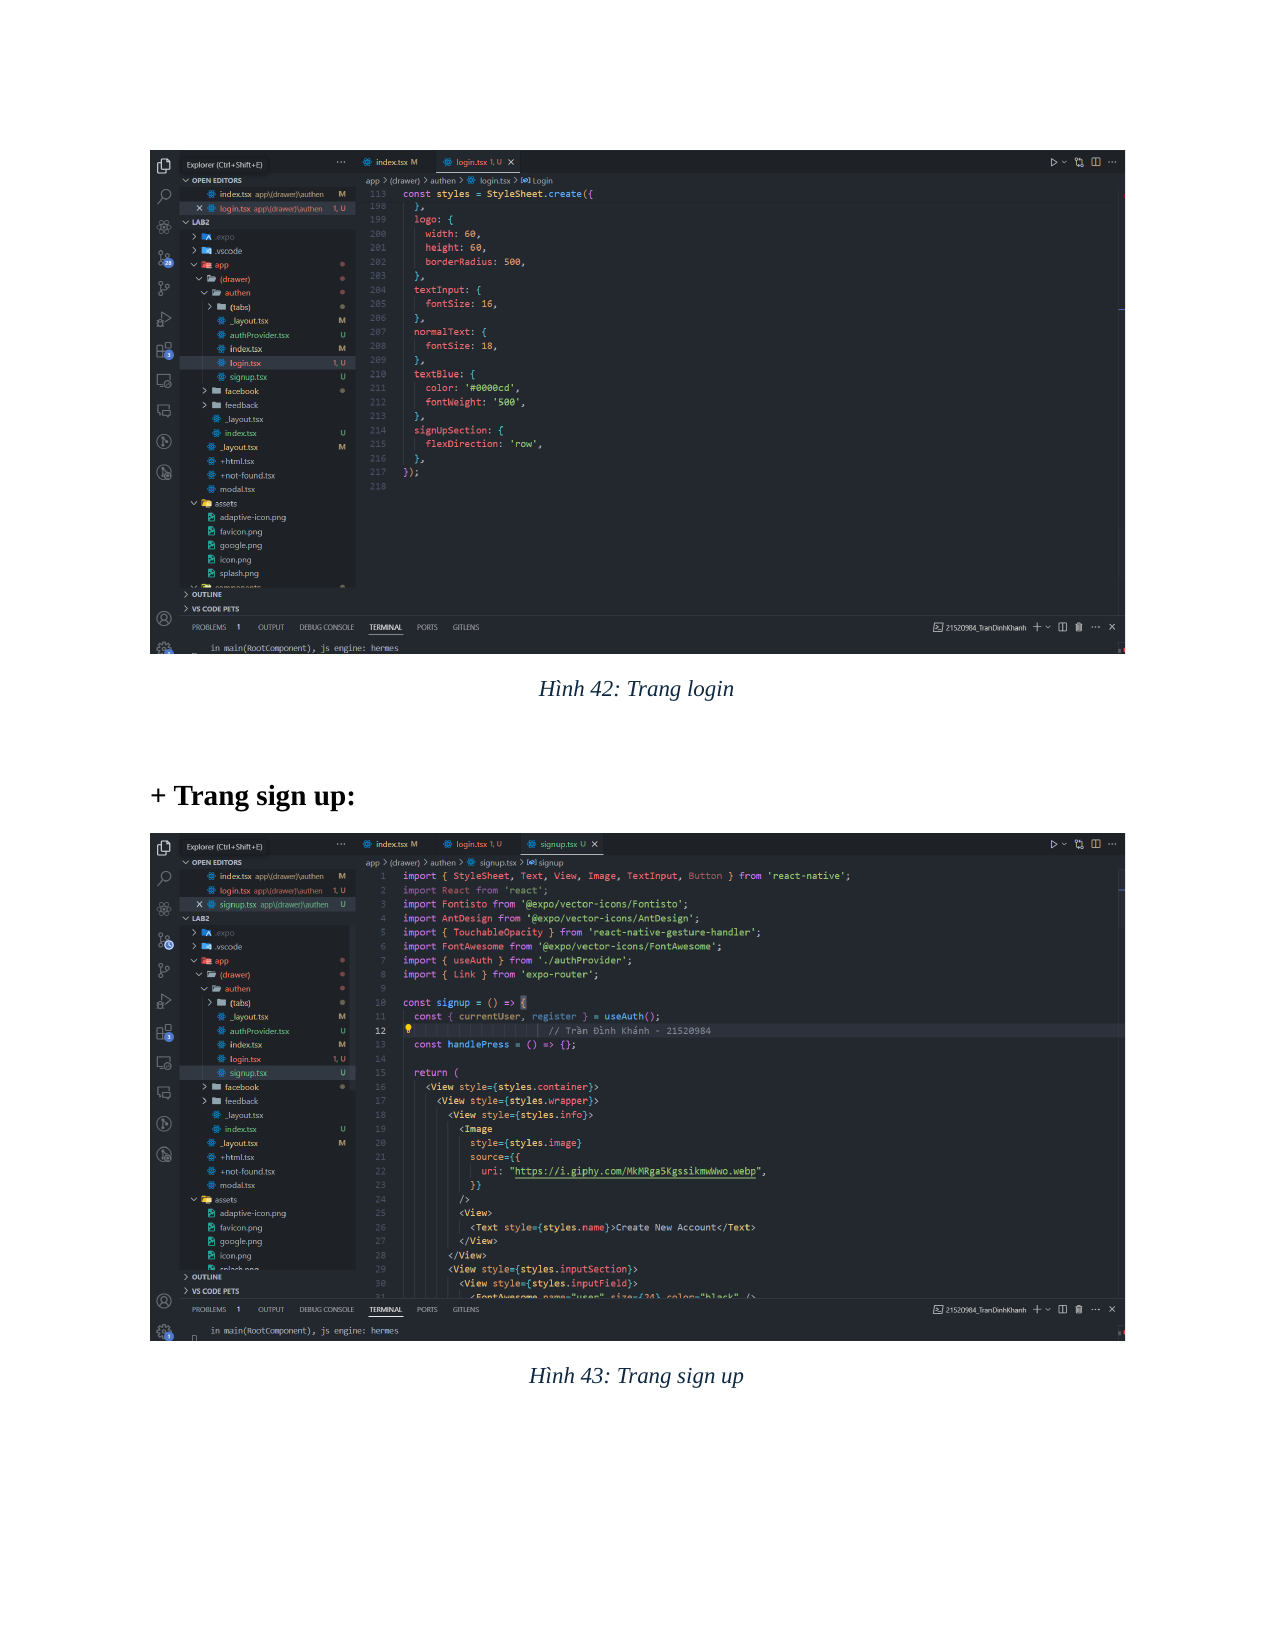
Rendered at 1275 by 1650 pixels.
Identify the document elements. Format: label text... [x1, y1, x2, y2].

picture [150, 150, 1125, 654]
text + Trang sign up: [150, 778, 1125, 812]
picture [150, 833, 1125, 1341]
